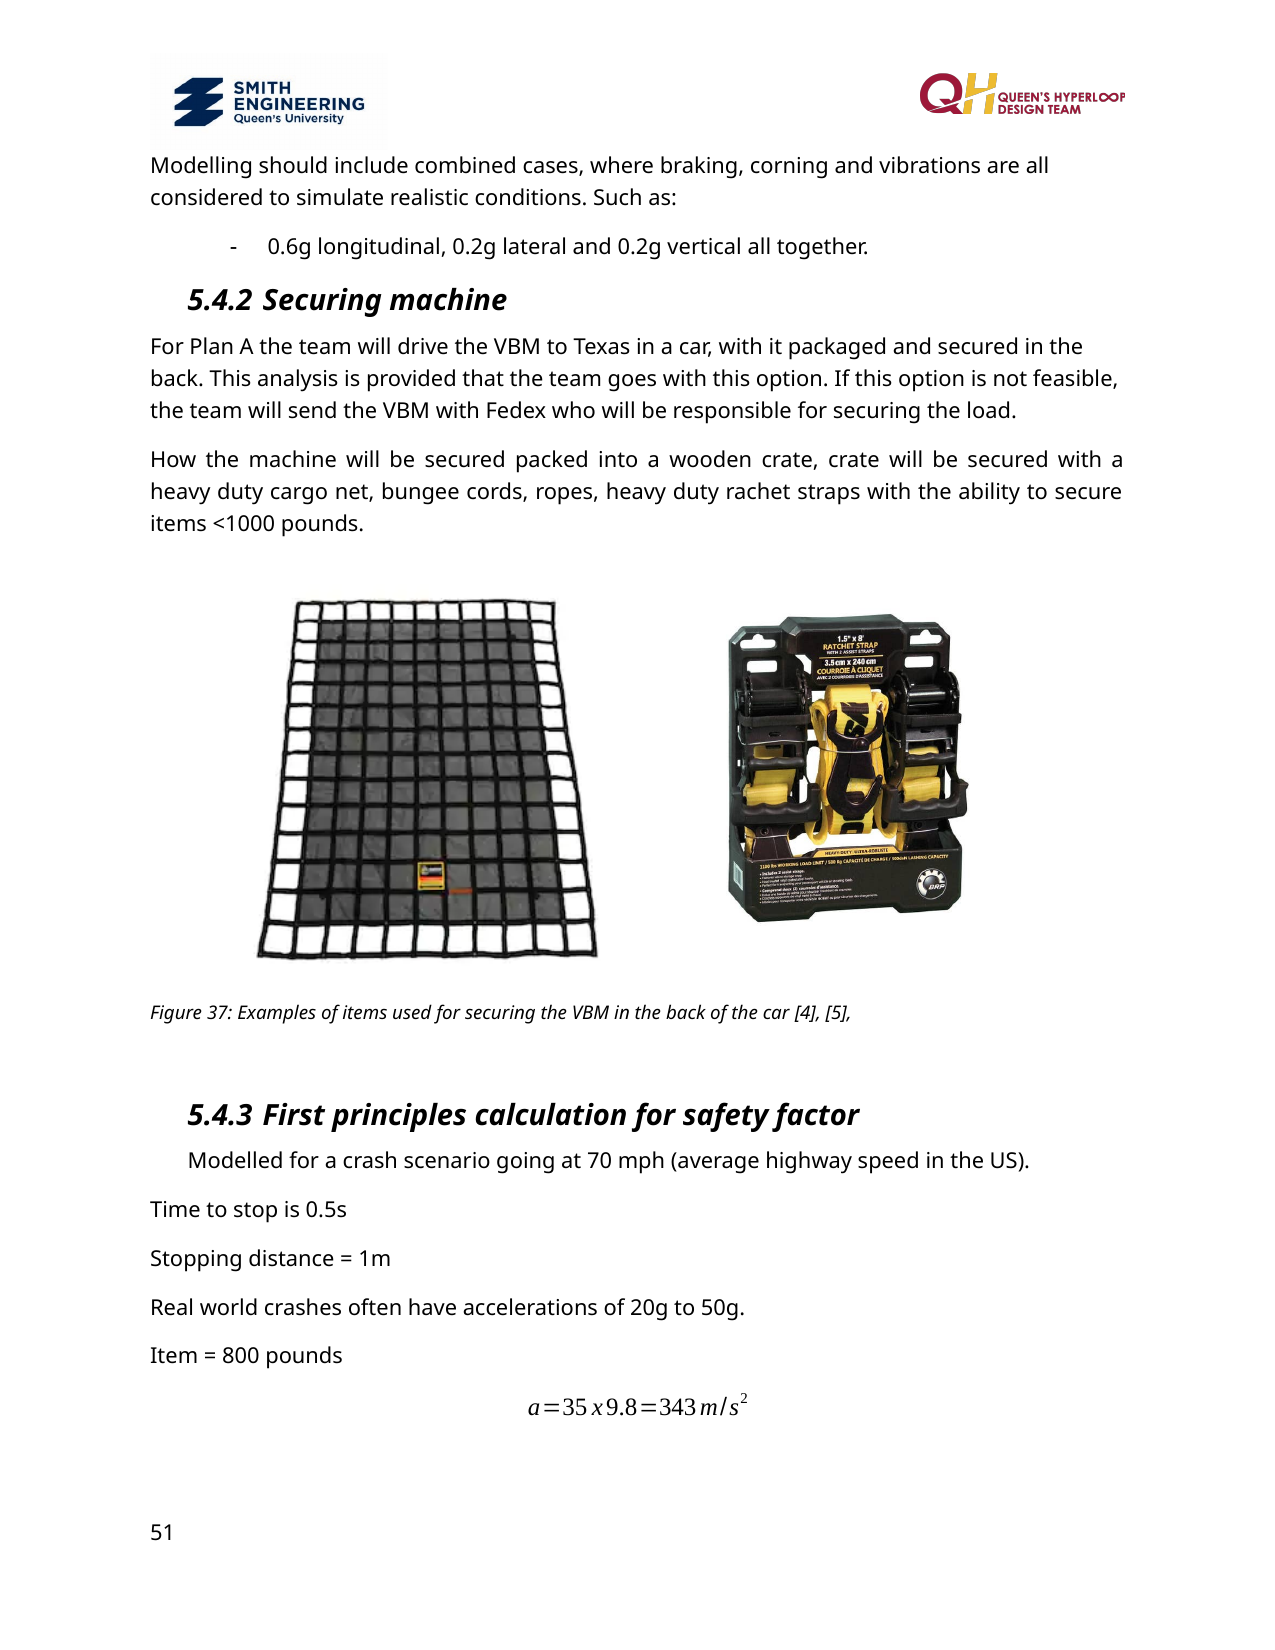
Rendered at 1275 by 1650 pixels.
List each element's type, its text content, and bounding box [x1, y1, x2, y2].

subtitle First principles calculation for safety factor [187, 1094, 1125, 1134]
text Time to stop is 0.5s [150, 1194, 1125, 1224]
text How the machine will be secured packed into a wooden crate, crate will be secured with a heavy duty cargo net, bungee cords, ropes, heavy duty rachet straps with the ability to secure items <1000 pounds. [150, 444, 1125, 538]
picture [920, 73, 1125, 114]
list 0.6g longitudinal, 0.2g lateral and 0.2g vertical all together. [230, 231, 1125, 261]
picture [150, 53, 388, 150]
text Real world crashes often have accelerations of 20g to 50g. [150, 1291, 1125, 1321]
text Item = 800 pounds [150, 1340, 1125, 1370]
text Stopping distance = 1m [150, 1243, 1125, 1272]
subtitle Securing machine [187, 279, 1125, 319]
text Modelled for a crash scenario going at 70 mph (average highway speed in the US). [187, 1145, 1125, 1175]
picture [221, 556, 1054, 980]
text Modelling should include combined cases, where braking, corning and vibrations are all considered to simulate realistic conditions. Such as: [150, 150, 1125, 212]
text For Plan A the team will drive the VBM to Texas in a car, with it packaged and secured in the back. This analysis is provided that the team goes with this option. If this option is not feasible, the team will send the VBM with Fedex who will be responsible for securing the load. [150, 331, 1125, 425]
